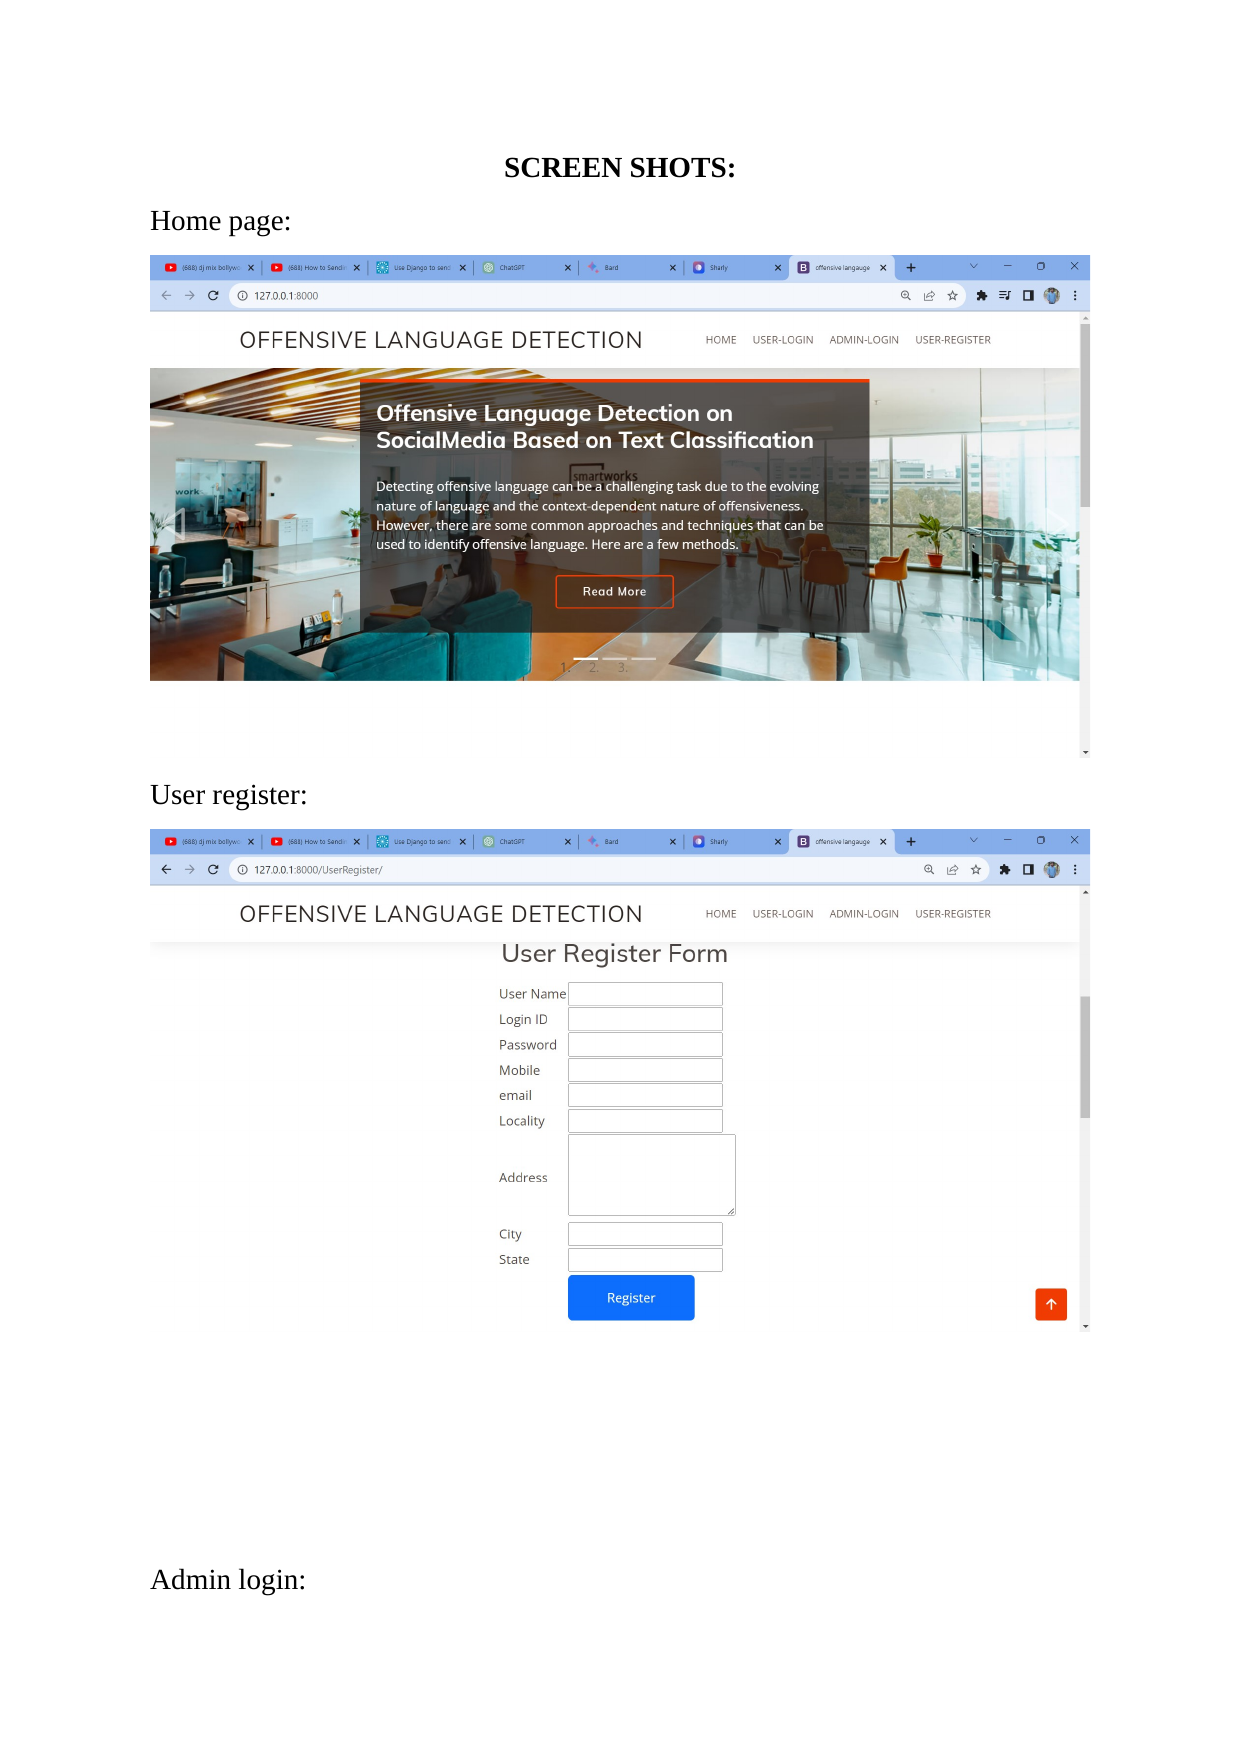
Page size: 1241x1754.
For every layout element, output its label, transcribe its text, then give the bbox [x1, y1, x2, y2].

text Home page: [150, 203, 1090, 236]
picture [150, 255, 1091, 758]
text User register: [150, 777, 1090, 810]
text SCREEN SHOTS: [150, 150, 1090, 183]
picture [150, 829, 1091, 1332]
text Admin login: [150, 1562, 1090, 1596]
